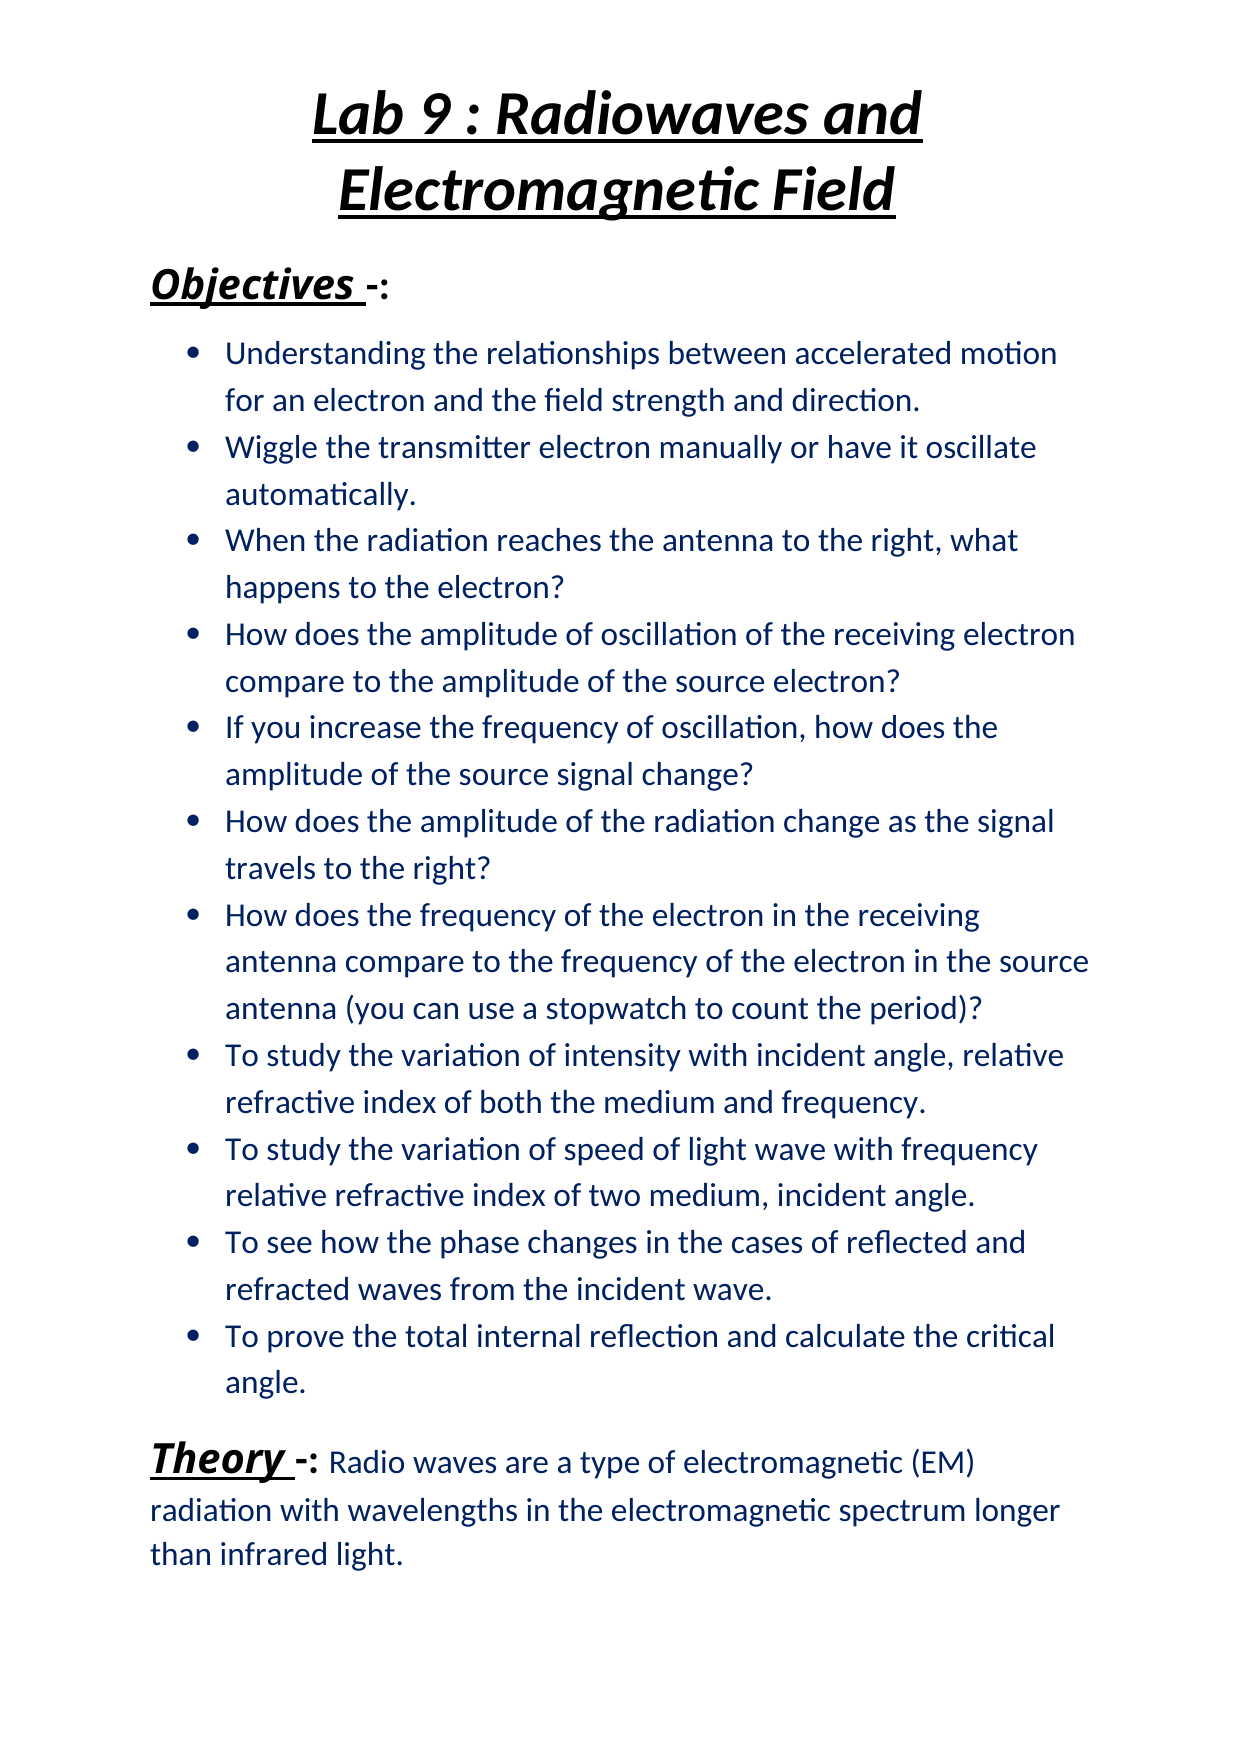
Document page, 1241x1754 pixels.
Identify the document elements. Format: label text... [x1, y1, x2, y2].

list To study the variation of speed of light wave with frequency relative refractive index of two medium, incident angle. [187, 1127, 1090, 1215]
list To see how the phase changes in the cases of reflected and refracted waves from the incident wave. [187, 1221, 1090, 1308]
text Theory -: Radio waves are a type of electromagnetic (EM) radiation with wavelengths in the electromagnetic spectrum longer than infrared light. [150, 1429, 1090, 1574]
list How does the amplitude of oscillation of the receiving electron compare to the amplitude of the source electron? [187, 613, 1090, 701]
list To study the variation of intensity with incident angle, relative refractive index of both the medium and frequency. [187, 1034, 1090, 1121]
list How does the amplitude of the radiation change as the signal travels to the right? [187, 800, 1090, 888]
list If you increase the frequency of oscillation, how does the amplitude of the source signal change? [187, 707, 1090, 794]
list When the radiation reaches the antenna to the right, what happens to the electron? [187, 519, 1090, 607]
list To prove the total internal reflection and calculate the critical angle. [187, 1314, 1090, 1402]
text Objectives -: [150, 254, 1090, 311]
list How does the frequency of the electron in the receiving antenna compare to the frequency of the electron in the source antenna (you can use a stopwatch to count the period)? [187, 894, 1090, 1028]
list Wiggle the transmitter electron manually or have it oscillate automatically. [187, 426, 1090, 513]
list Understanding the relationships between accelerated motion for an electron and the field strength and direction. [187, 332, 1090, 420]
